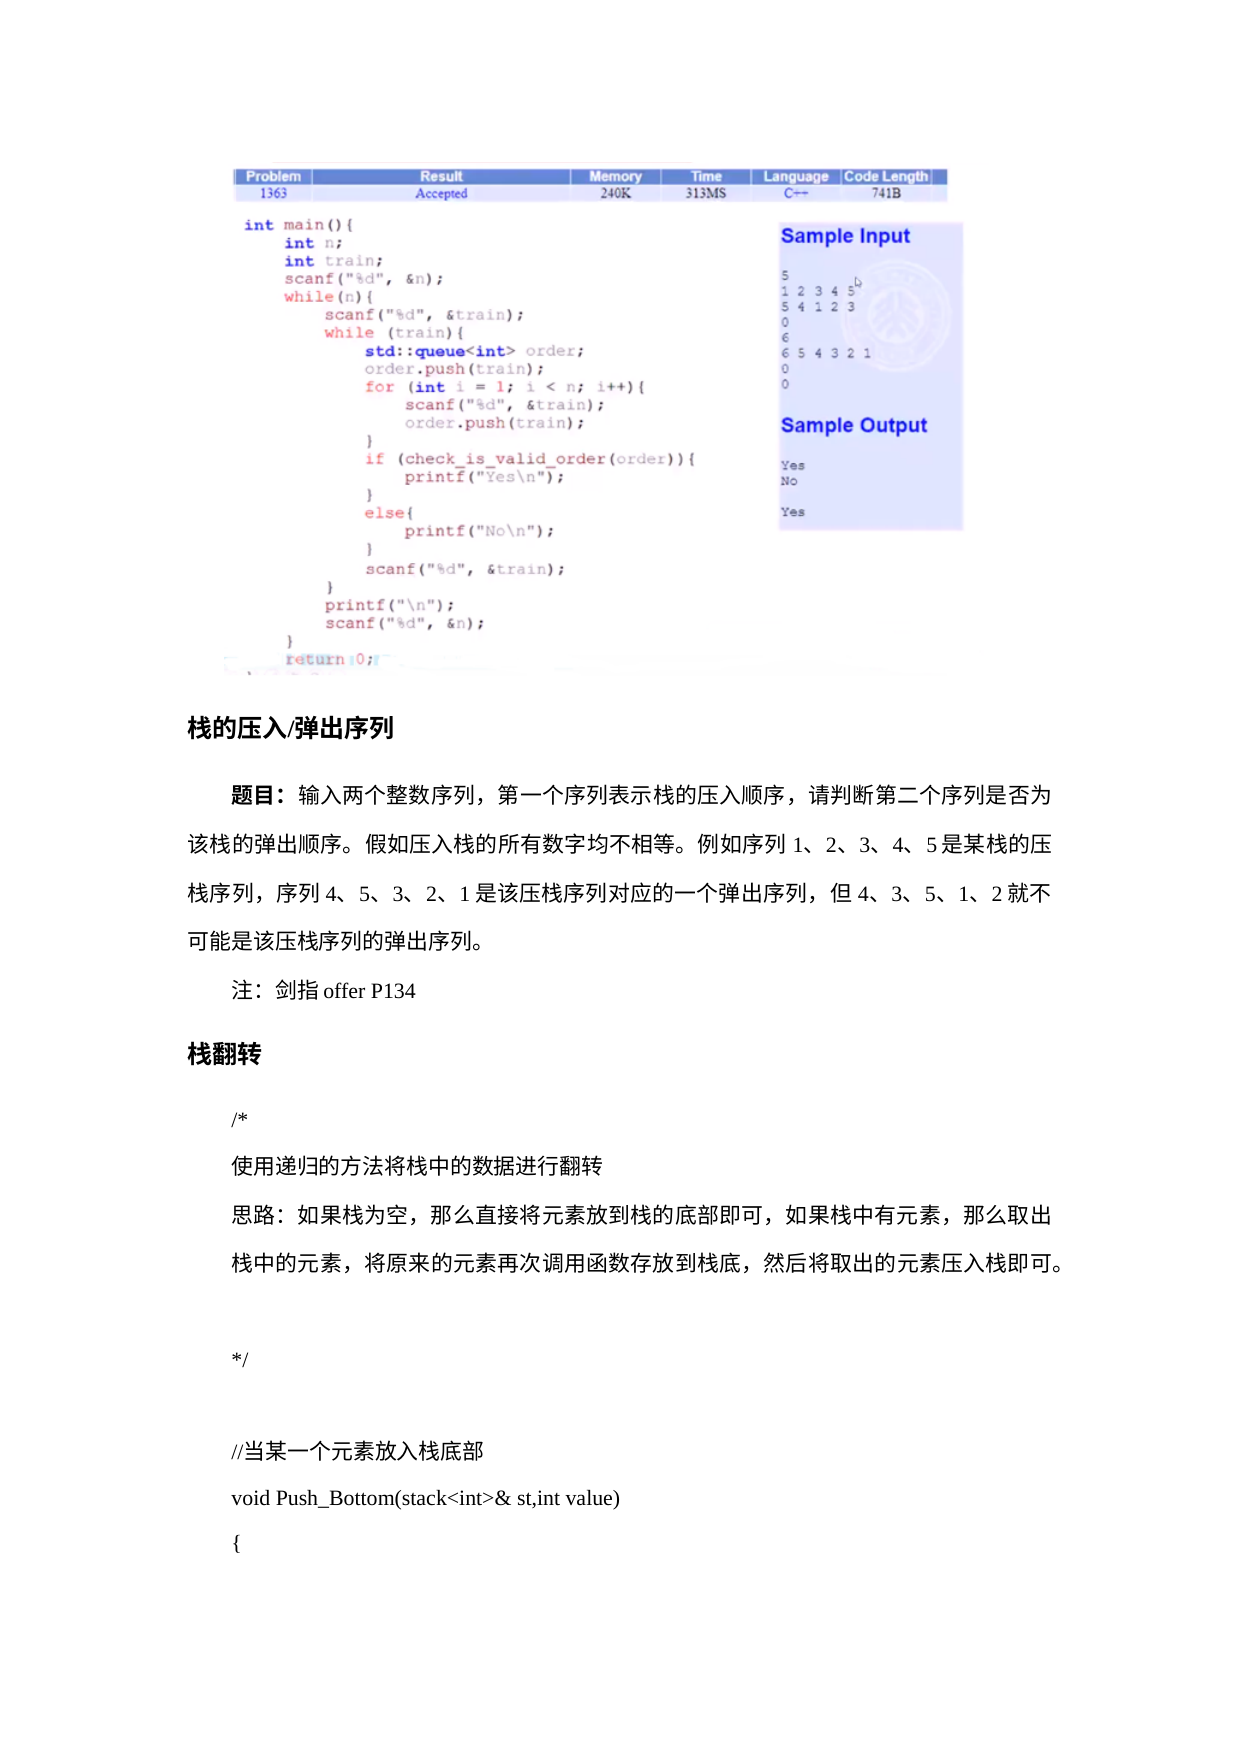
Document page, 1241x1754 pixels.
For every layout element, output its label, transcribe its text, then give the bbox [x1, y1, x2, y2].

text { [231, 1527, 1053, 1559]
picture [223, 162, 1017, 680]
text 使用递归的方法将栈中的数据进行翻转 [231, 1149, 1053, 1181]
text 思路：如果栈为空，那么直接将元素放到栈的底部即可，如果栈中有元素，那么取出栈中的元素，将原来的元素再次调用函数存放到栈底，然后将取出的元素压入栈即可。 [231, 1197, 1053, 1327]
text */ [231, 1343, 1053, 1376]
text 题目：输入两个整数序列，第一个序列表示栈的压入顺序，请判断第二个序列是否为该栈的弹出顺序。假如压入栈的所有数字均不相等。例如序列1、2、3、4、5是某栈的压栈序列，序列4、5、3、2、1是该压栈序列对应的一个弹出序列，但4、3、5、1、2就不可能是该压栈序列的弹出序列。 [187, 778, 1053, 956]
text /* [231, 1104, 1053, 1136]
text void Push_Bottom(stack<int>& st,int value) [231, 1482, 1053, 1514]
subtitle 栈的压入/弹出序列 [187, 694, 1053, 759]
text //当某一个元素放入栈底部 [231, 1433, 1053, 1466]
subtitle 栈翻转 [187, 1021, 1053, 1086]
text 注：剑指offer P134 [187, 972, 1053, 1005]
